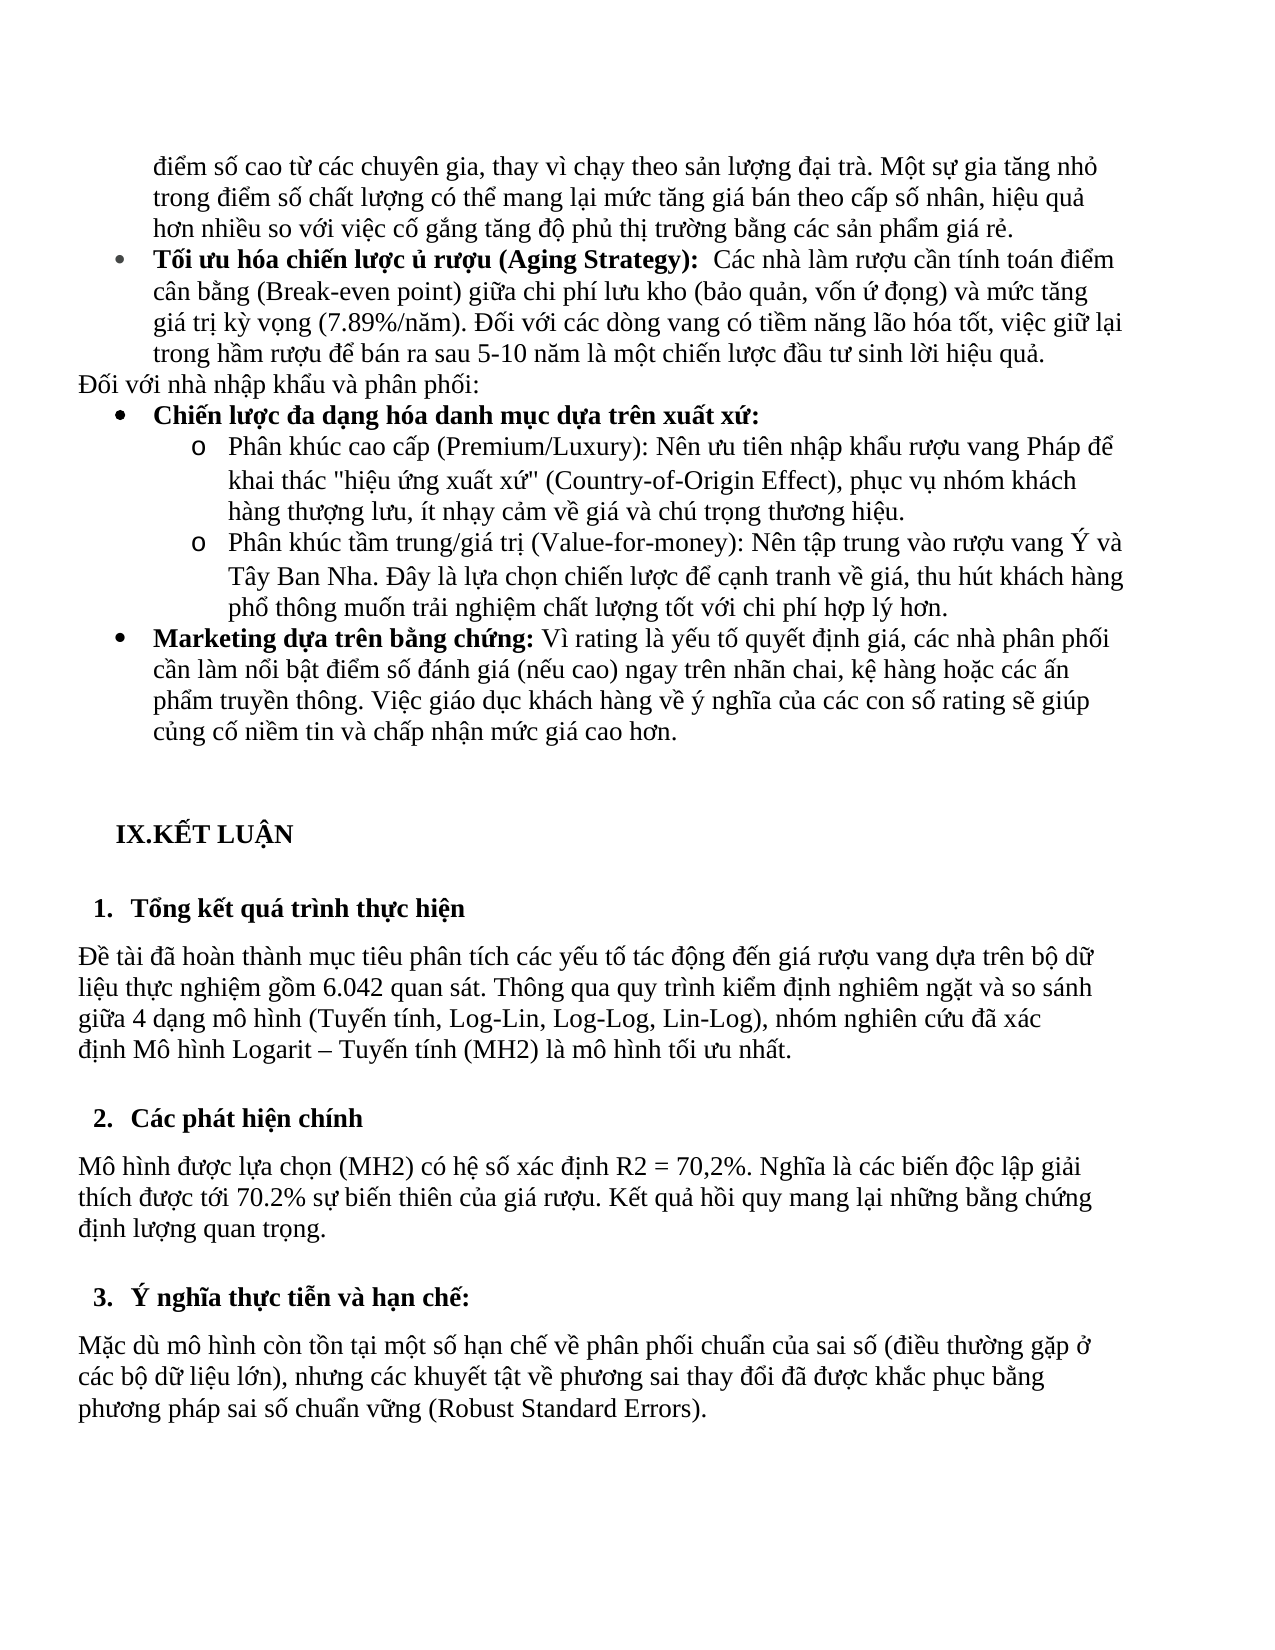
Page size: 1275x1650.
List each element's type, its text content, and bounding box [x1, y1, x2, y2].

text Mô hình được lựa chọn (MH2) có hệ số xác định R2 = 70,2%. Nghĩa là các biến độc lập giải thích được tới 70.2% sự biến thiên của giá rượu. Kết quả hồi quy mang lại những bằng chứng định lượng quan trọng. [78, 1150, 1125, 1244]
subtitle Các phát hiện chính [93, 1102, 1125, 1133]
subtitle KẾT LUẬN [115, 818, 1125, 849]
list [115, 150, 1125, 243]
list Phân khúc cao cấp (Premium/Luxury): Nên ưu tiên nhập khẩu rượu vang Pháp để khai thác "hiệu ứng xuất xứ" (Country-of-Origin Effect), phục vụ nhóm khách hàng thượng lưu, ít nhạy cảm về giá và chú trọng thương hiệu. [190, 430, 1125, 526]
text Đề tài đã hoàn thành mục tiêu phân tích các yếu tố tác động đến giá rượu vang dựa trên bộ dữ liệu thực nghiệm gồm 6.042 quan sát. Thông qua quy trình kiểm định nghiêm ngặt và so sánh giữa 4 dạng mô hình (Tuyến tính, Log-Lin, Log-Log, Lin-Log), nhóm nghiên cứu đã xác định Mô hình Logarit – Tuyến tính (MH2) là mô hình tối ưu nhất. [78, 940, 1125, 1064]
text Đối với nhà nhập khẩu và phân phối: [78, 368, 1125, 399]
list Chiến lược đa dạng hóa danh mục dựa trên xuất xứ: [115, 399, 1125, 430]
list Marketing dựa trên bằng chứng: Vì rating là yếu tố quyết định giá, các nhà phân phối cần làm nổi bật điểm số đánh giá (nếu cao) ngay trên nhãn chai, kệ hàng hoặc các ấn phẩm truyền thông. Việc giáo dục khách hàng về ý nghĩa của các con số rating sẽ giúp củng cố niềm tin và chấp nhận mức giá cao hơn. [115, 622, 1125, 747]
text Mặc dù mô hình còn tồn tại một số hạn chế về phân phối chuẩn của sai số (điều thường gặp ở các bộ dữ liệu lớn), nhưng các khuyết tật về phương sai thay đổi đã được khắc phục bằng phương pháp sai số chuẩn vững (Robust Standard Errors). [78, 1329, 1125, 1423]
subtitle Ý nghĩa thực tiễn và hạn chế: [93, 1281, 1125, 1312]
subtitle Tổng kết quá trình thực hiện [93, 892, 1125, 923]
list Tối ưu hóa chiến lược ủ rượu (Aging Strategy): Các nhà làm rượu cần tính toán điểm cân bằng (Break-even point) giữa chi phí lưu kho (bảo quản, vốn ứ đọng) và mức tăng giá trị kỳ vọng (7.89%/năm). Đối với các dòng vang có tiềm năng lão hóa tốt, việc giữ lại trong hầm rượu để bán ra sau 5-10 năm là một chiến lược đầu tư sinh lời hiệu quả. [115, 243, 1125, 368]
list Phân khúc tầm trung/giá trị (Value-for-money): Nên tập trung vào rượu vang Ý và Tây Ban Nha. Đây là lựa chọn chiến lược để cạnh tranh về giá, thu hút khách hàng phổ thông muốn trải nghiệm chất lượng tốt với chi phí hợp lý hơn. [190, 526, 1125, 622]
